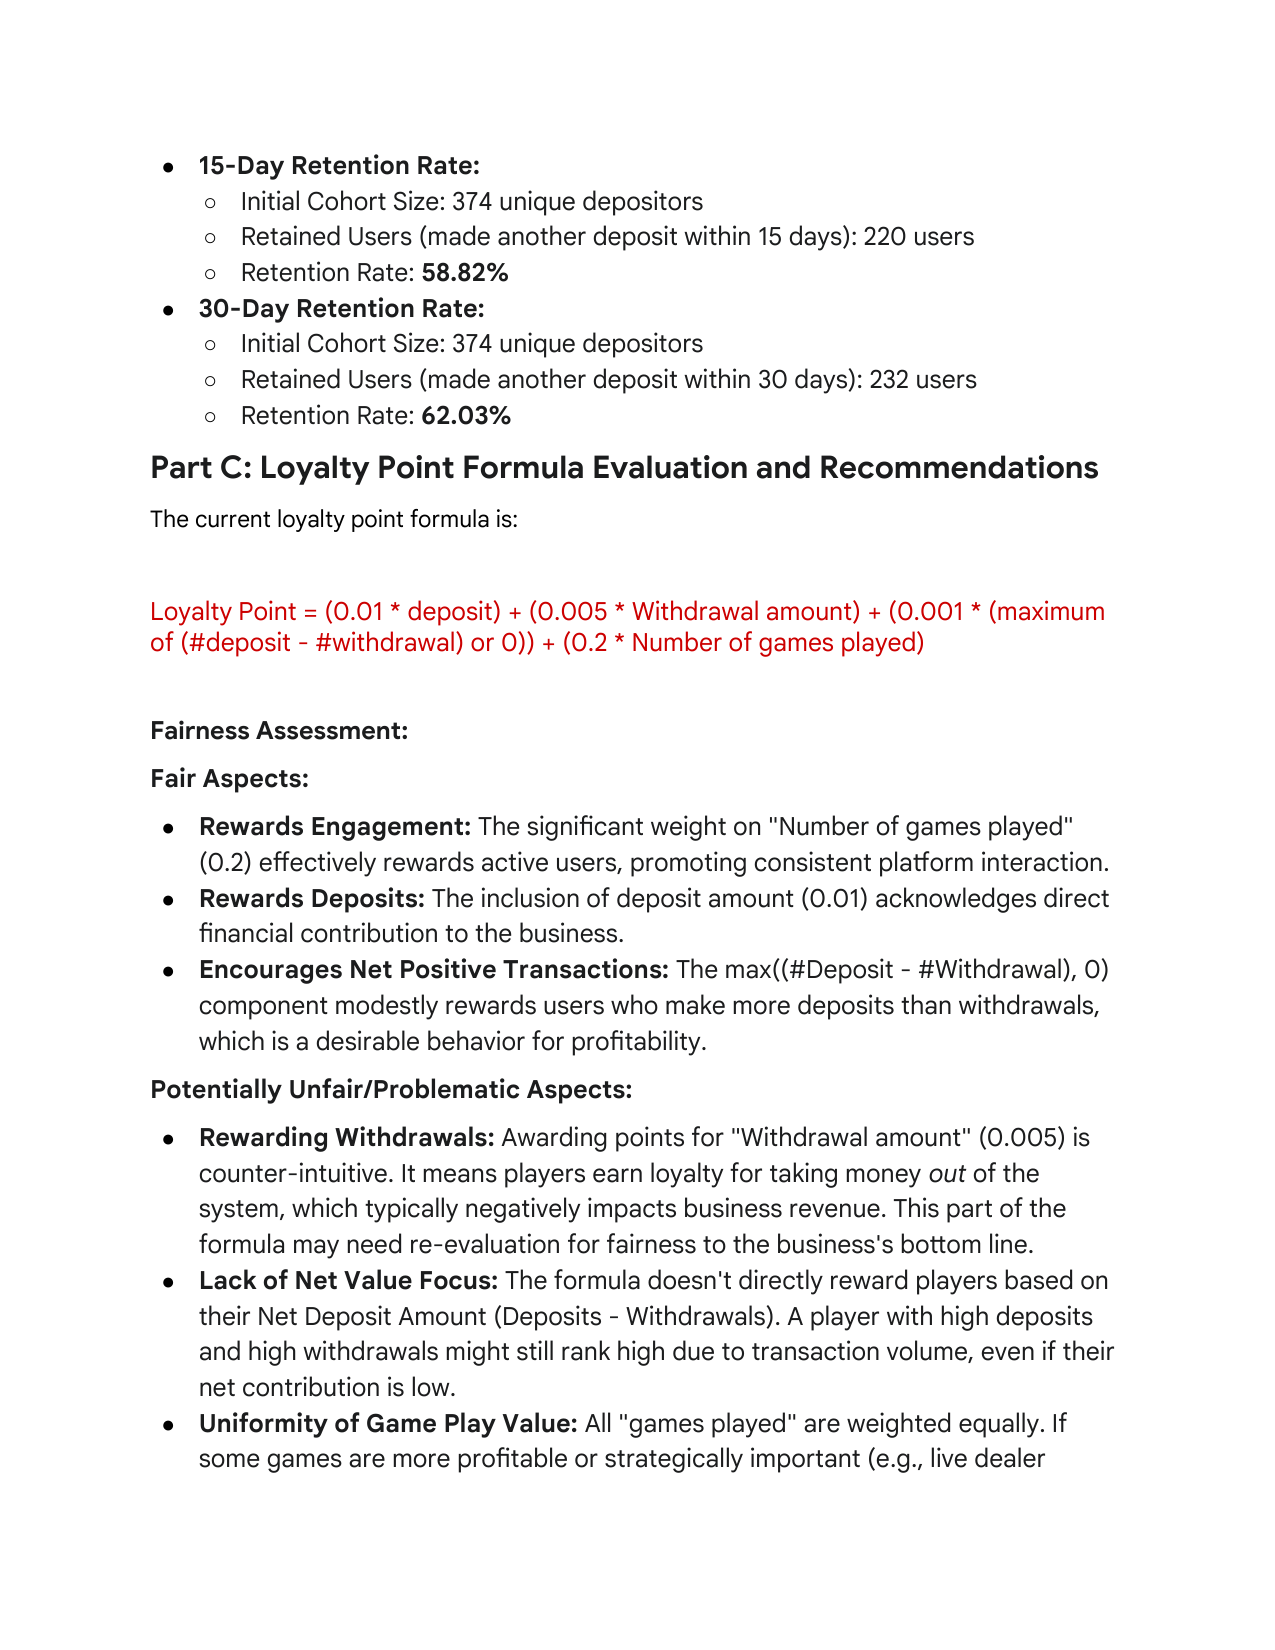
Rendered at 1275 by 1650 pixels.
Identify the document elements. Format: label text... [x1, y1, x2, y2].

list 15-Day Retention Rate: [161, 150, 1125, 181]
list Lack of Net Value Focus: The formula doesn't directly reward players based on their Net Deposit Amount (Deposits - Withdrawals). A player with high deposits and high withdrawals might still rank high due to transaction volume, even if their net contribution is low. [161, 1265, 1125, 1404]
list Initial Cohort Size: 374 unique depositors [203, 329, 1125, 360]
text Potentially Unfair/Problematic Aspects: [150, 1074, 1125, 1105]
list Rewarding Withdrawals: Awarding points for "Withdrawal amount" (0.005) is counter-intuitive. It means players earn loyalty for taking money out of the system, which typically negatively impacts business revenue. This part of the formula may need re-evaluation for fairness to the business's bottom line. [161, 1122, 1125, 1261]
list Retained Users (made another deposit within 30 days): 232 users [203, 364, 1125, 396]
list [161, 1408, 1125, 1475]
list 30-Day Retention Rate: [161, 293, 1125, 324]
list Encourages Net Positive Transactions: The max((#Deposit - #Withdrawal), 0) component modestly rewards users who make more deposits than withdrawals, which is a desirable behavior for profitability. [161, 954, 1125, 1057]
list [203, 186, 1125, 217]
list Retained Users (made another deposit within 15 days): 220 users [203, 221, 1125, 253]
subtitle Fairness Assessment: [150, 715, 1125, 746]
list Retention Rate: 58.82% [203, 257, 1125, 288]
subtitle Part C: Loyalty Point Formula Evaluation and Recommendations [150, 448, 1125, 487]
text The current loyalty point formula is: [150, 505, 1125, 534]
text Fair Aspects: [150, 763, 1125, 794]
list Rewards Deposits: The inclusion of deposit amount (0.01) acknowledges direct financial contribution to the business. [161, 883, 1125, 950]
list Retention Rate: 62.03% [203, 400, 1125, 431]
list Rewards Engagement: The significant weight on "Number of games played" (0.2) effectively rewards active users, promoting consistent platform interaction. [161, 811, 1125, 878]
text Loyalty Point = (0.01 * deposit) + (0.005 * Withdrawal amount) + (0.001 * (maximum of (#deposit - #withdrawal) or 0)) + (0.2 * Number of games played) [150, 596, 1125, 658]
